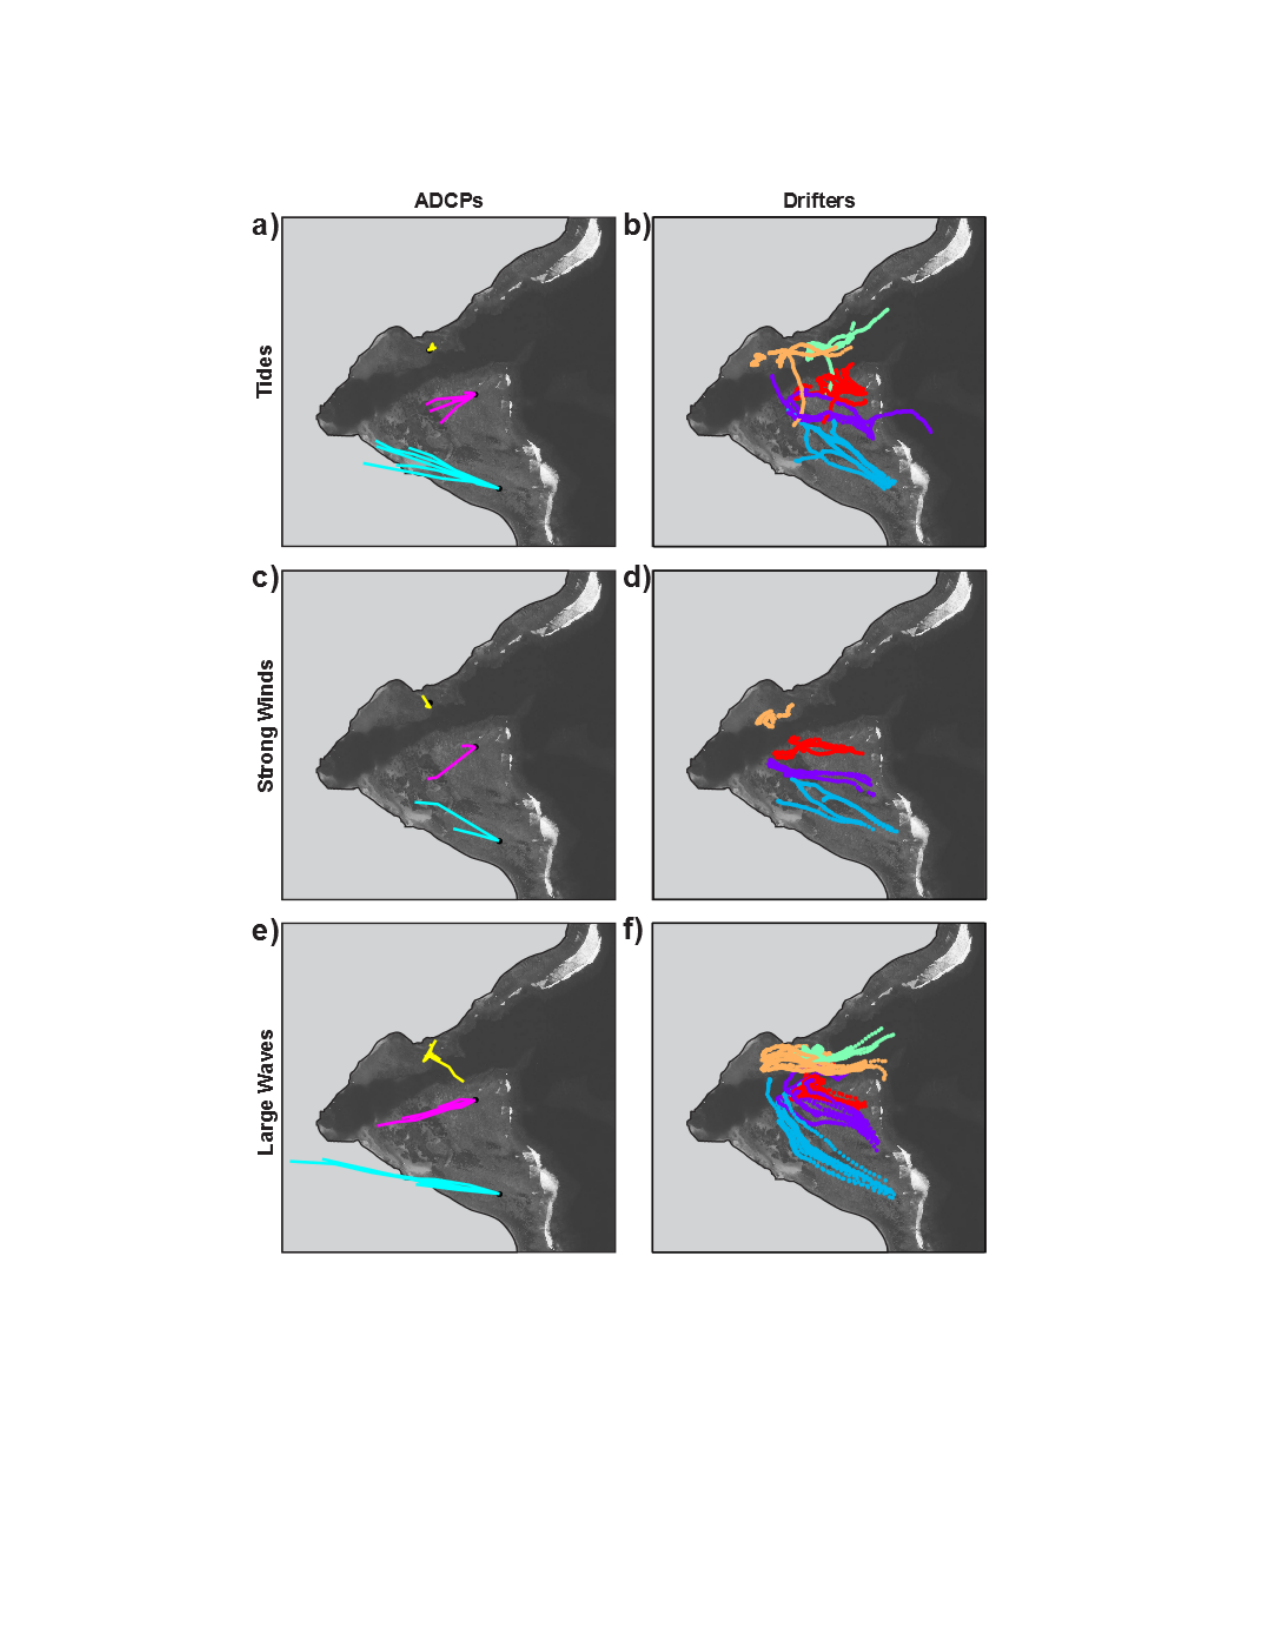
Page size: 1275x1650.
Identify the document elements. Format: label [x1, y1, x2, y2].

picture [187, 150, 1088, 1315]
